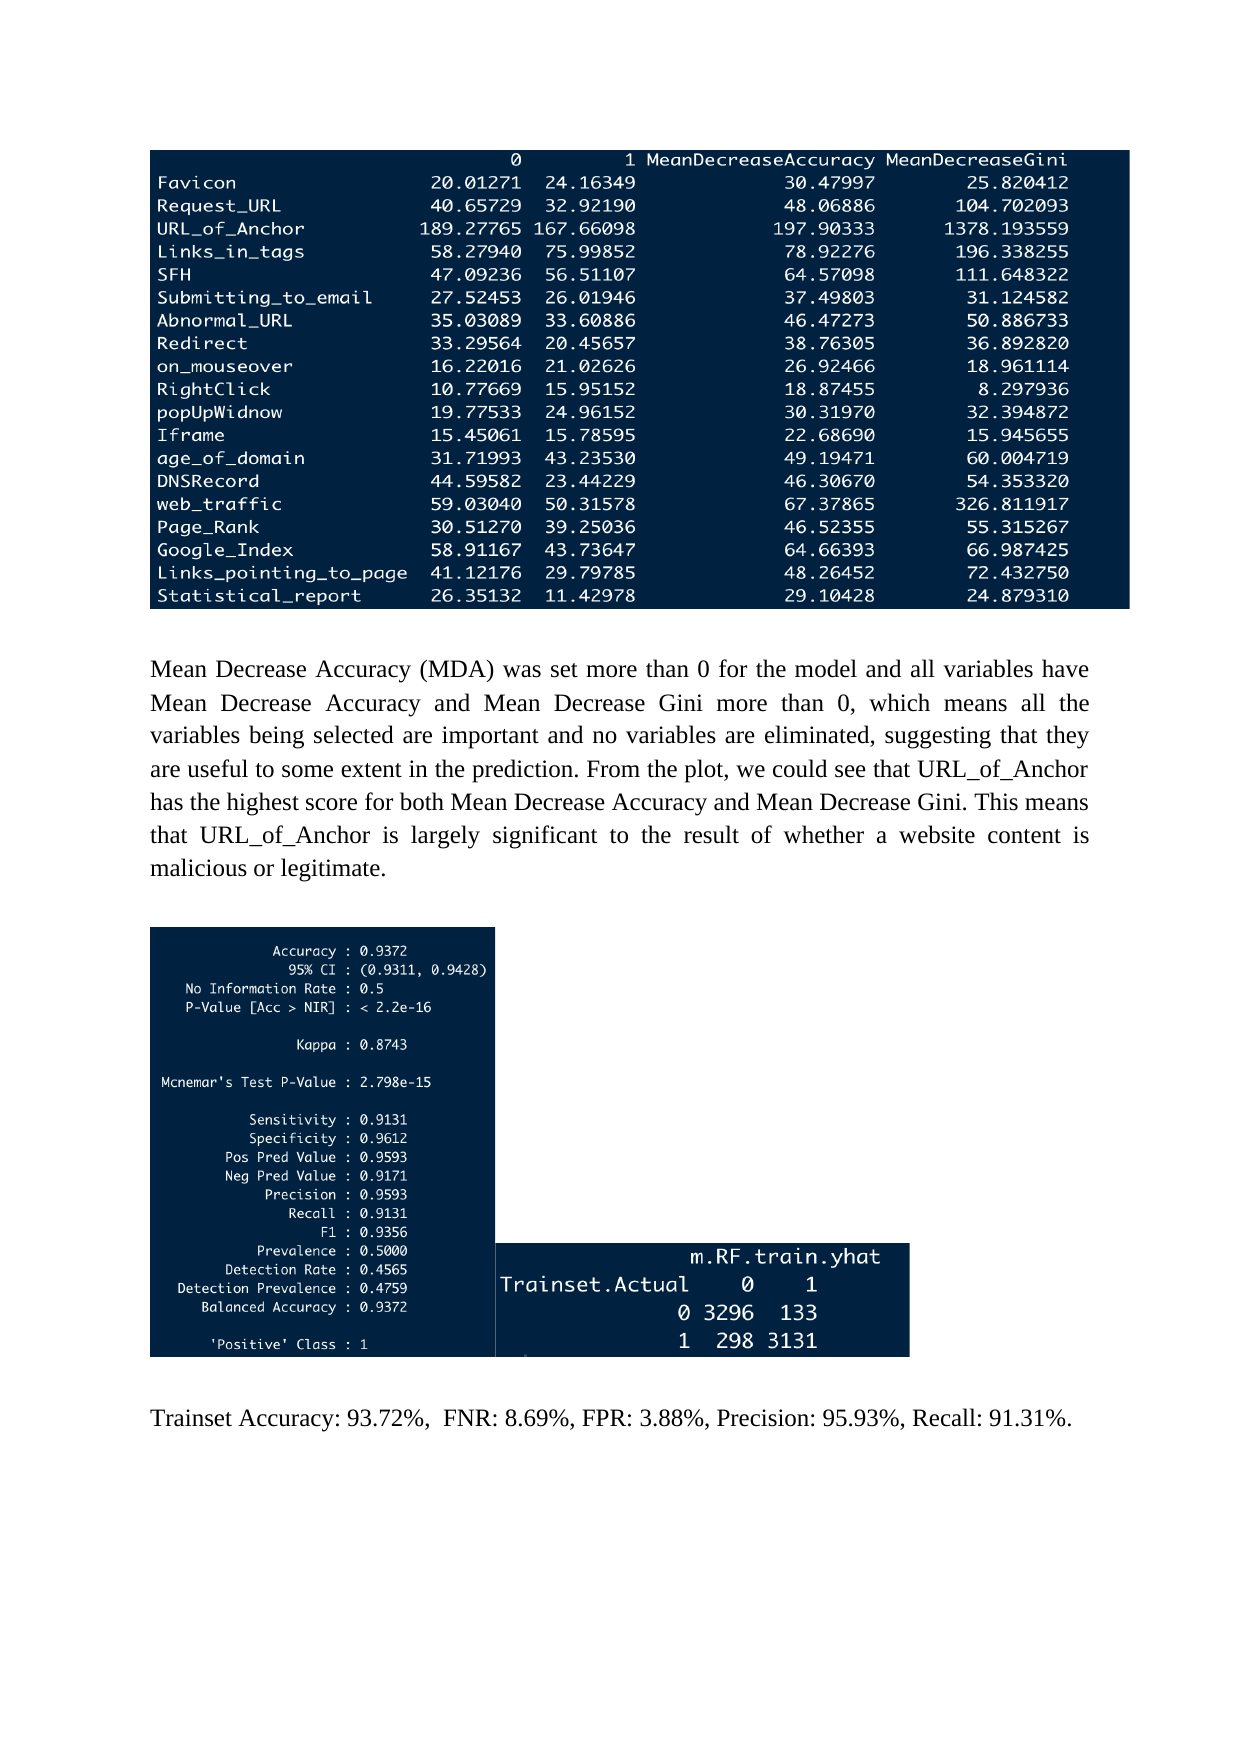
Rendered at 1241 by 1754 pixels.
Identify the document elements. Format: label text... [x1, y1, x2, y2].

picture [150, 927, 910, 1357]
text Trainset Accuracy: 93.72%, FNR: 8.69%, FPR: 3.88%, Precision: 95.93%, Recall: 91.31%. [150, 1403, 1090, 1432]
picture [150, 150, 1130, 609]
text Mean Decrease Accuracy (MDA) was set more than 0 for the model and all variables have Mean Decrease Accuracy and Mean Decrease Gini more than 0, which means all the variables being selected are important and no variables are eliminated, suggesting that they are useful to some extent in the prediction. From the plot, we could see that URL_of_Anchor has the highest score for both Mean Decrease Accuracy and Mean Decrease Gini. This means that URL_of_Anchor is largely significant to the result of whether a website content is malicious or legitimate. [150, 654, 1090, 881]
